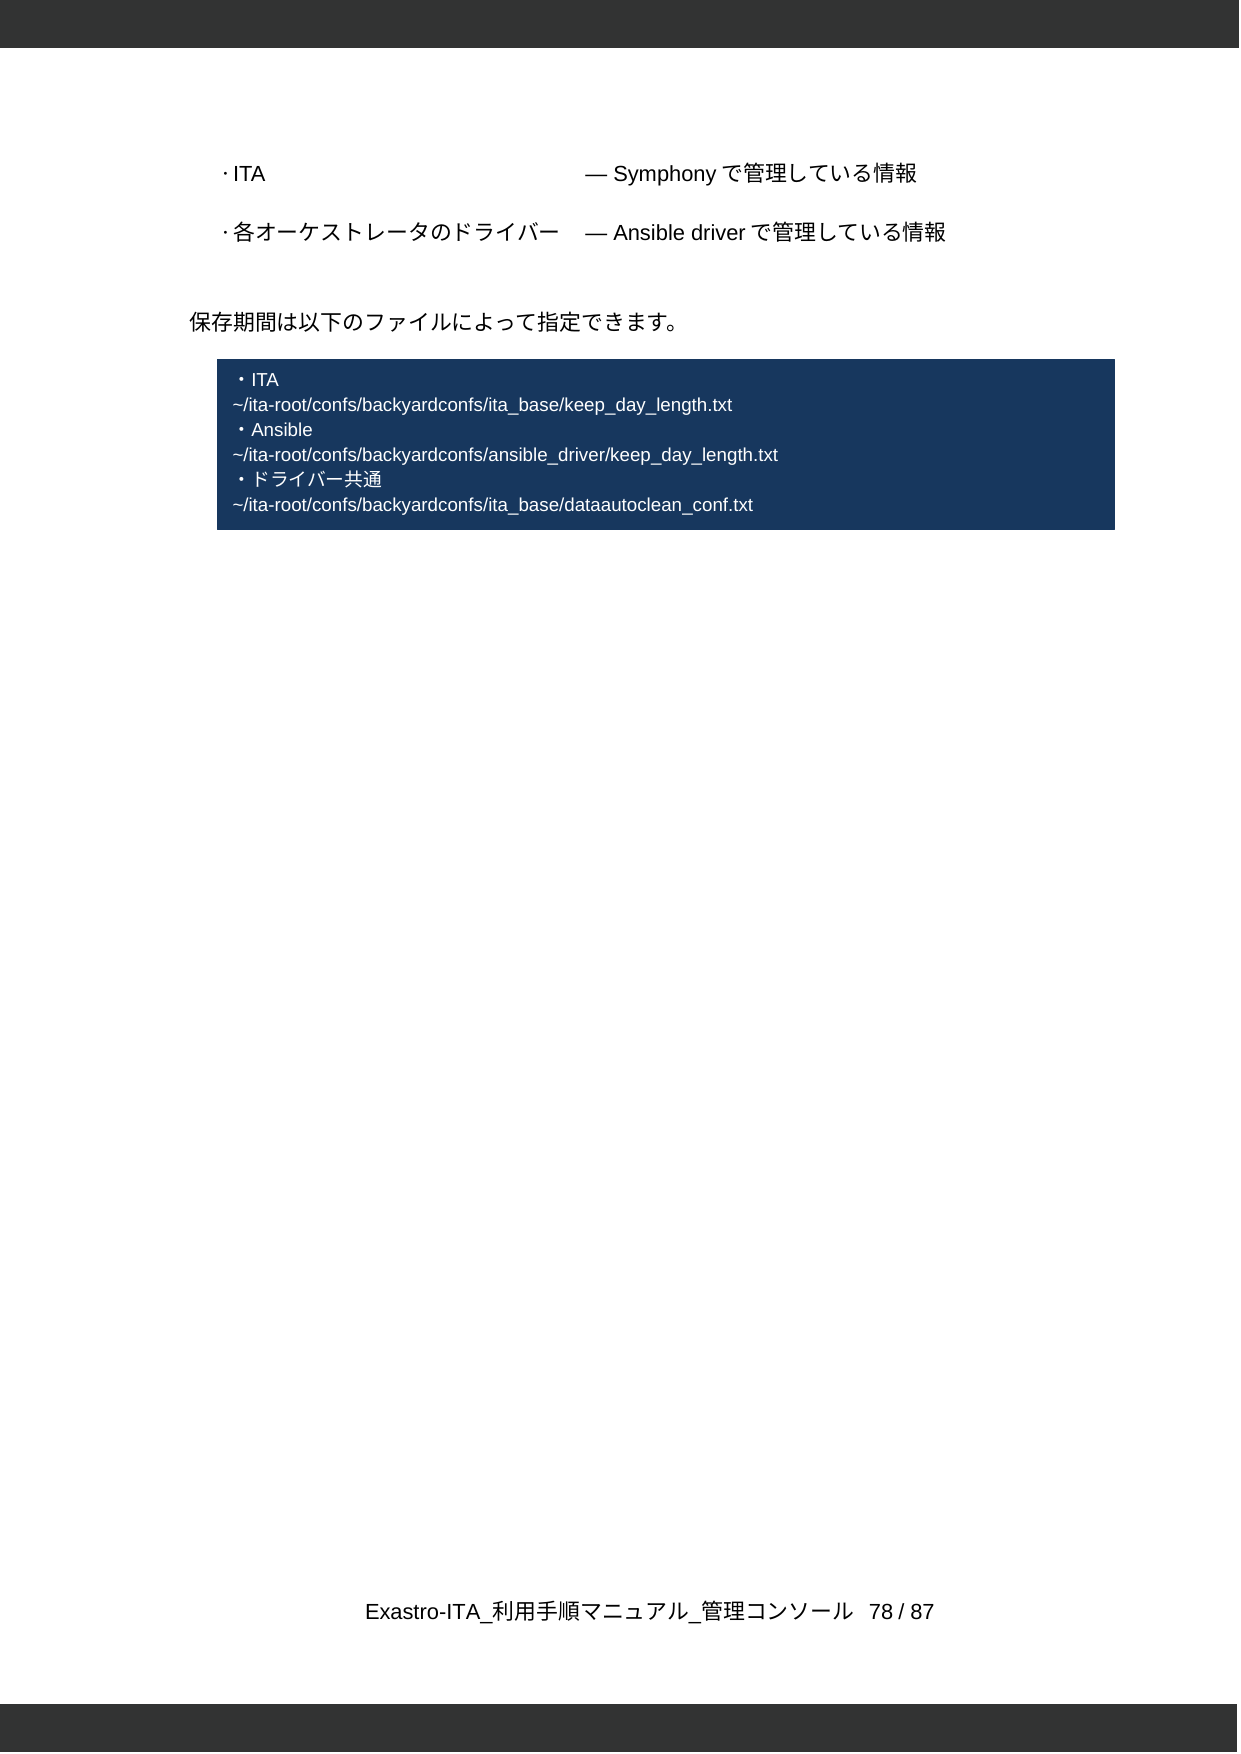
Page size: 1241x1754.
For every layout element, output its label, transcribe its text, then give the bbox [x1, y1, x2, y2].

text 保存期間は以下のファイルによって指定できます。 [189, 291, 1152, 350]
picture [0, 1704, 1237, 1752]
picture [0, 0, 1239, 48]
list 各オーケストレータのドライバー ― Ansible driverで管理している情報 [222, 201, 1152, 261]
list ITA ― Symphonyで管理している情報 [222, 142, 1152, 201]
